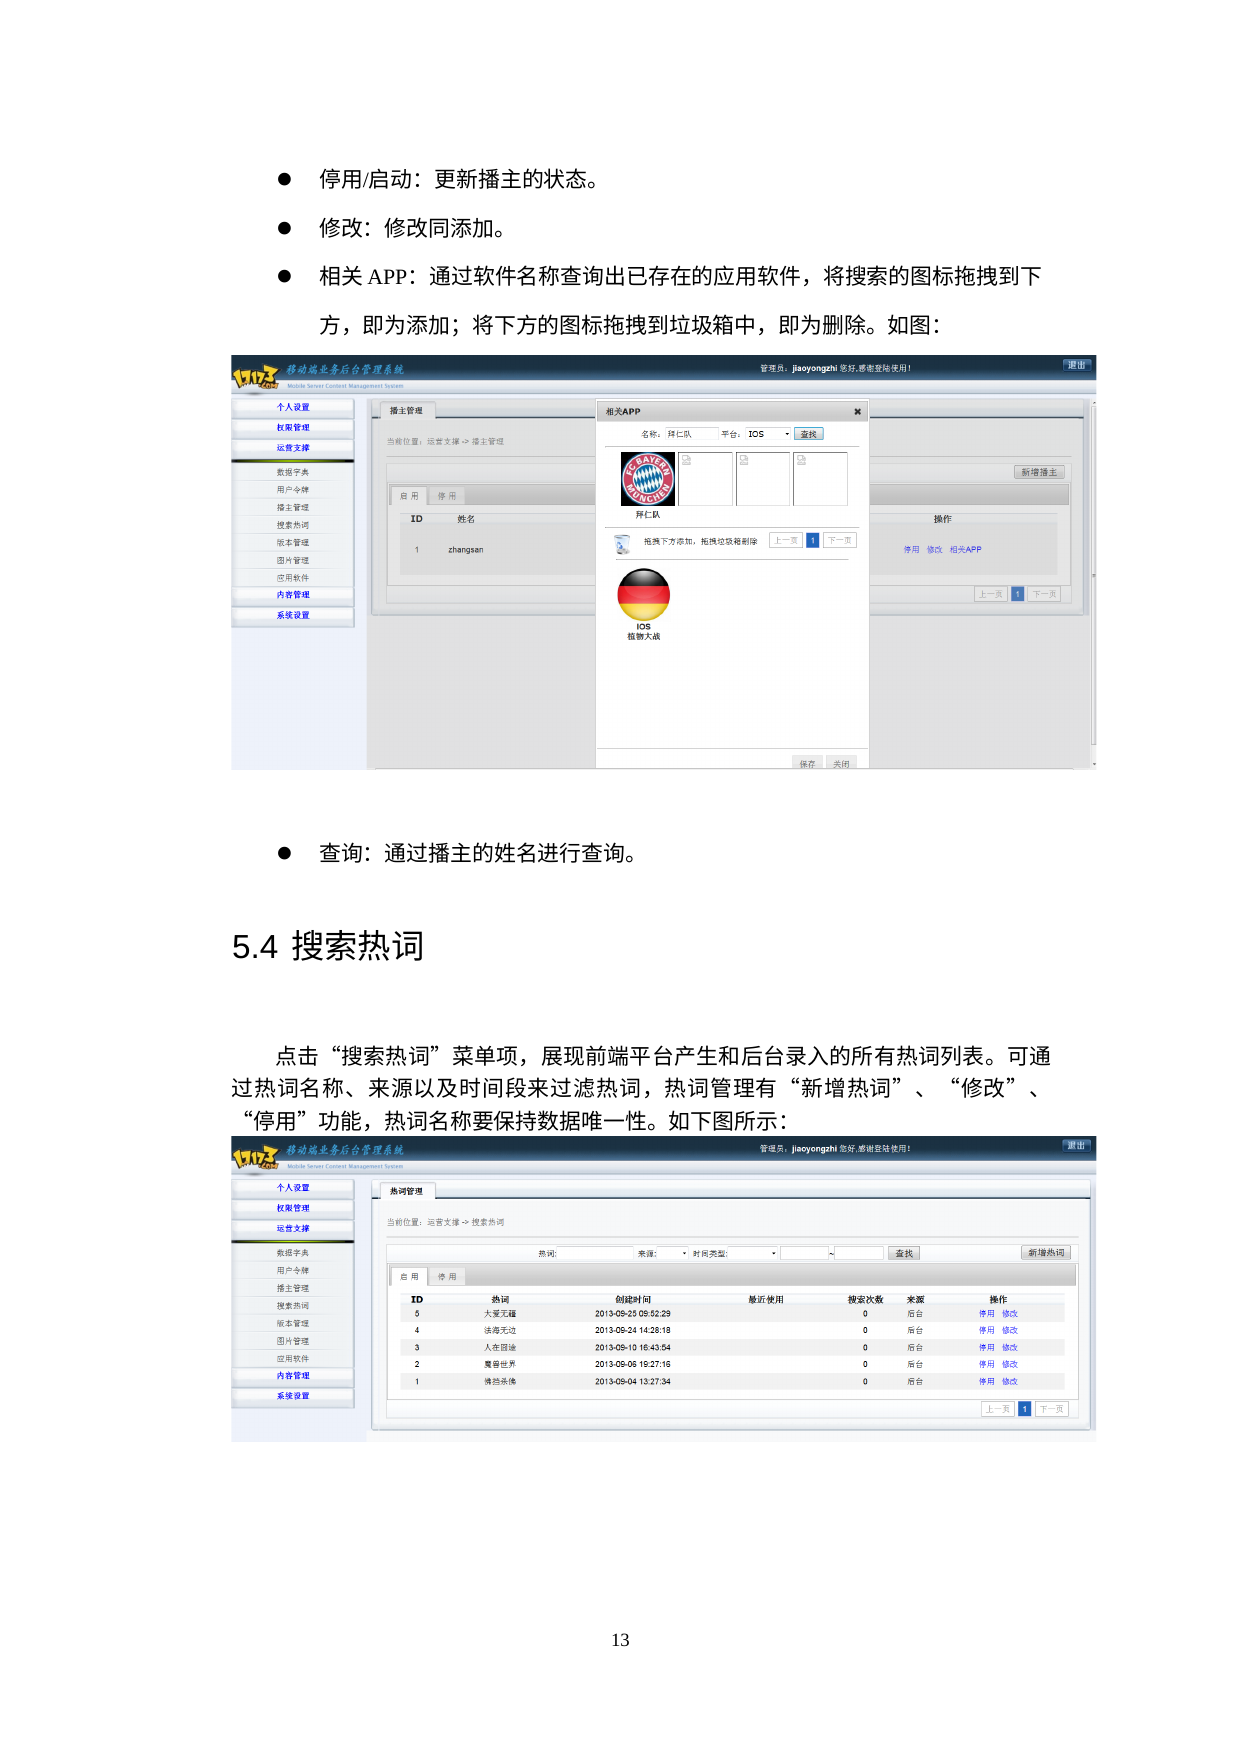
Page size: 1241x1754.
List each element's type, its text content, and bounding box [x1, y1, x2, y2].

list 停用/启动：更新播主的状态。 [276, 162, 1053, 194]
subtitle 搜索热词 [232, 911, 1053, 976]
picture [231, 1136, 1097, 1442]
text 点击“搜索热词”菜单项，展现前端平台产生和后台录入的所有热词列表。可通过热词名称、来源以及时间段来过滤热词，热词管理有“新增热词”、“修改”、“停用”功能，热词名称要保持数据唯一性。如下图所示： [231, 1038, 1053, 1136]
list 修改：修改同添加。 [276, 210, 1053, 243]
picture [231, 355, 1097, 770]
list 查询：通过播主的姓名进行查询。 [276, 836, 1053, 868]
list 相关APP：通过软件名称查询出已存在的应用软件，将搜索的图标拖拽到下方，即为添加；将下方的图标拖拽到垃圾箱中，即为删除。如图： [276, 259, 1053, 340]
